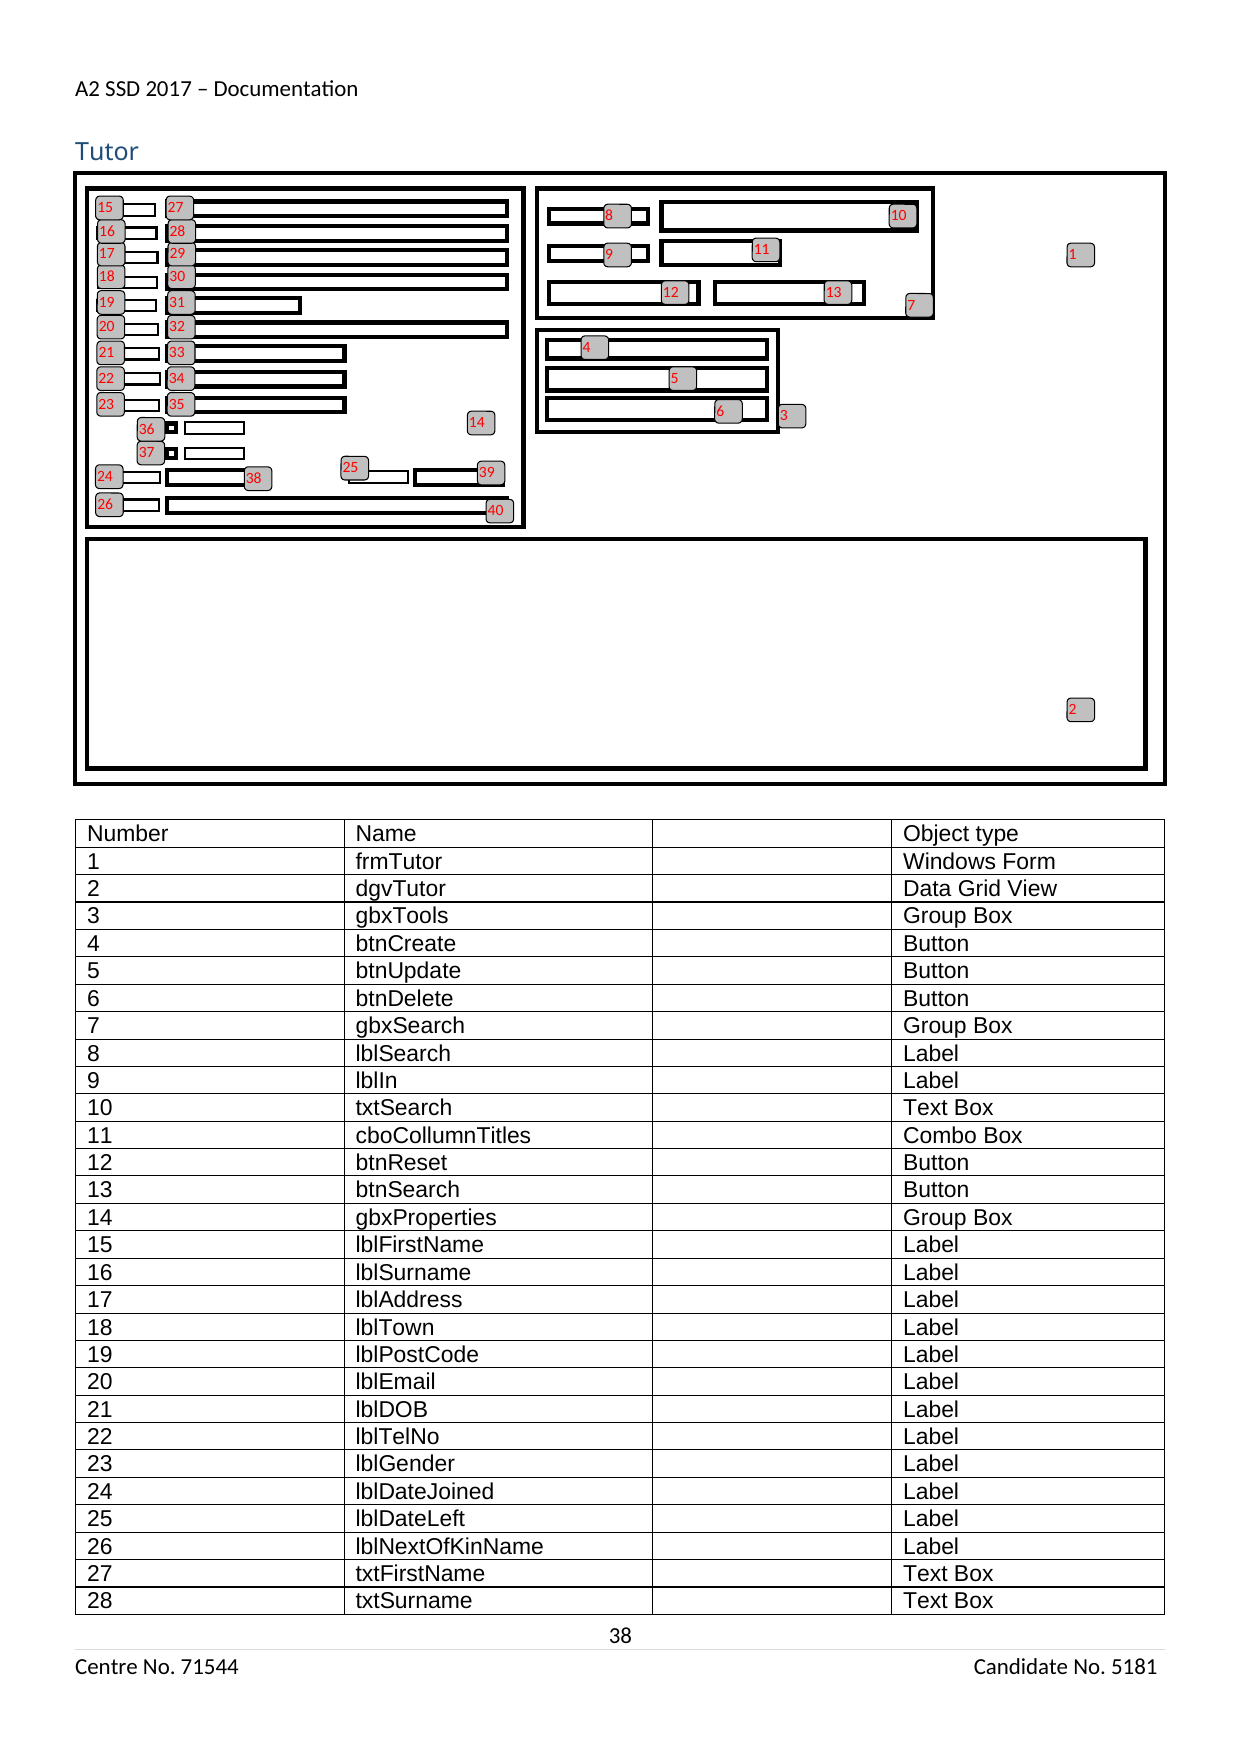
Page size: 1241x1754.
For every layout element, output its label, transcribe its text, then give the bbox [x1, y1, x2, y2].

table_cell Button [892, 930, 1164, 956]
table_cell gbxSearch [345, 1012, 652, 1038]
table_cell Label [892, 1396, 1164, 1422]
table_cell [653, 1478, 891, 1504]
table_cell 12 [76, 1149, 344, 1175]
table_cell btnCreate [345, 930, 652, 956]
table_cell Button [892, 1149, 1164, 1175]
table_cell [653, 1423, 891, 1449]
table_cell 28 [76, 1588, 344, 1614]
table_cell Label [892, 1368, 1164, 1394]
table_cell [653, 1204, 891, 1230]
table_cell [653, 1396, 891, 1422]
table_cell [653, 1341, 891, 1367]
table_cell Button [892, 985, 1164, 1011]
table_header Number [76, 820, 344, 847]
table_cell [653, 848, 891, 874]
table_cell frmTutor [345, 848, 652, 874]
table_cell gbxProperties [345, 1204, 652, 1230]
table_cell 4 [76, 930, 344, 956]
table_cell 7 [76, 1012, 344, 1038]
table_cell btnUpdate [345, 957, 652, 984]
table_cell [653, 985, 891, 1011]
table_cell lblIn [345, 1067, 652, 1093]
table_cell Label [892, 1040, 1164, 1066]
table_cell Group Box [892, 1204, 1164, 1230]
table_cell 3 [76, 903, 344, 929]
table_cell btnSearch [345, 1176, 652, 1203]
table_cell Text Box [892, 1094, 1164, 1121]
table_header Name [345, 820, 652, 847]
table_cell lblTelNo [345, 1423, 652, 1449]
table_cell Windows Form [892, 848, 1164, 874]
table_cell [653, 1231, 891, 1258]
table_cell Text Box [892, 1588, 1164, 1614]
table_cell [653, 1067, 891, 1093]
table_cell gbxTools [345, 903, 652, 929]
table_cell [653, 1259, 891, 1285]
table_cell 14 [76, 1204, 344, 1230]
table_cell lblDateJoined [345, 1478, 652, 1504]
table_cell lblDateLeft [345, 1505, 652, 1532]
table_cell 25 [76, 1505, 344, 1532]
table_cell 8 [76, 1040, 344, 1066]
table_cell lblSurname [345, 1259, 652, 1285]
table_cell txtSurname [345, 1588, 652, 1614]
table_cell Group Box [892, 903, 1164, 929]
table_cell [653, 1588, 891, 1614]
table_cell Group Box [892, 1012, 1164, 1038]
table_cell [653, 957, 891, 984]
table_cell [653, 1094, 891, 1121]
table_header [653, 820, 891, 847]
table_cell 9 [76, 1067, 344, 1093]
table_cell lblFirstName [345, 1231, 652, 1258]
table_cell [653, 1122, 891, 1148]
table_cell lblSearch [345, 1040, 652, 1066]
table_cell 16 [76, 1259, 344, 1285]
table_cell [653, 903, 891, 929]
table_cell 24 [76, 1478, 344, 1504]
table_cell lblGender [345, 1450, 652, 1477]
table_cell Label [892, 1231, 1164, 1258]
table_cell Label [892, 1478, 1164, 1504]
table_cell [653, 1450, 891, 1477]
table_cell Data Grid View [892, 875, 1164, 901]
table_cell 1 [76, 848, 344, 874]
table_cell txtFirstName [345, 1560, 652, 1586]
table_cell btnDelete [345, 985, 652, 1011]
table_cell Label [892, 1450, 1164, 1477]
table_cell Text Box [892, 1560, 1164, 1586]
table_cell 15 [76, 1231, 344, 1258]
table_cell 22 [76, 1423, 344, 1449]
table_cell lblTown [345, 1314, 652, 1340]
table_cell Label [892, 1259, 1164, 1285]
table_cell Label [892, 1533, 1164, 1559]
table_cell Label [892, 1341, 1164, 1367]
table_cell btnReset [345, 1149, 652, 1175]
table_cell cboCollumnTitles [345, 1122, 652, 1148]
table_cell lblAddress [345, 1286, 652, 1312]
table_cell [653, 1368, 891, 1394]
table_cell Label [892, 1067, 1164, 1093]
table_cell [653, 930, 891, 956]
table_cell lblPostCode [345, 1341, 652, 1367]
table_header Object type [892, 820, 1164, 847]
table_cell 11 [76, 1122, 344, 1148]
table_cell lblDOB [345, 1396, 652, 1422]
table_cell [653, 1314, 891, 1340]
table_cell 27 [76, 1560, 344, 1586]
table_cell 6 [76, 985, 344, 1011]
table_cell lblNextOfKinName [345, 1533, 652, 1559]
table_cell 21 [76, 1396, 344, 1422]
table_cell 23 [76, 1450, 344, 1477]
table_cell 26 [76, 1533, 344, 1559]
table_cell Label [892, 1423, 1164, 1449]
subtitle Tutor [75, 134, 1165, 168]
table_cell [653, 1176, 891, 1203]
table_cell [653, 1286, 891, 1312]
table_cell Button [892, 1176, 1164, 1203]
table_cell [653, 1533, 891, 1559]
table_cell txtSearch [345, 1094, 652, 1121]
table_cell 19 [76, 1341, 344, 1367]
table_cell 2 [76, 875, 344, 901]
table_cell 20 [76, 1368, 344, 1394]
table_cell [653, 1505, 891, 1532]
table_cell dgvTutor [345, 875, 652, 901]
table_cell [653, 1560, 891, 1586]
table_cell [653, 1012, 891, 1038]
table_cell Button [892, 957, 1164, 984]
table_cell [653, 875, 891, 901]
table_cell 18 [76, 1314, 344, 1340]
table_cell lblEmail [345, 1368, 652, 1394]
table_cell Combo Box [892, 1122, 1164, 1148]
table_cell 10 [76, 1094, 344, 1121]
table_cell Label [892, 1505, 1164, 1532]
table_cell [653, 1040, 891, 1066]
table_cell Label [892, 1314, 1164, 1340]
table_cell 5 [76, 957, 344, 984]
table_cell [653, 1149, 891, 1175]
table_cell 17 [76, 1286, 344, 1312]
table_cell 13 [76, 1176, 344, 1203]
table_cell Label [892, 1286, 1164, 1312]
